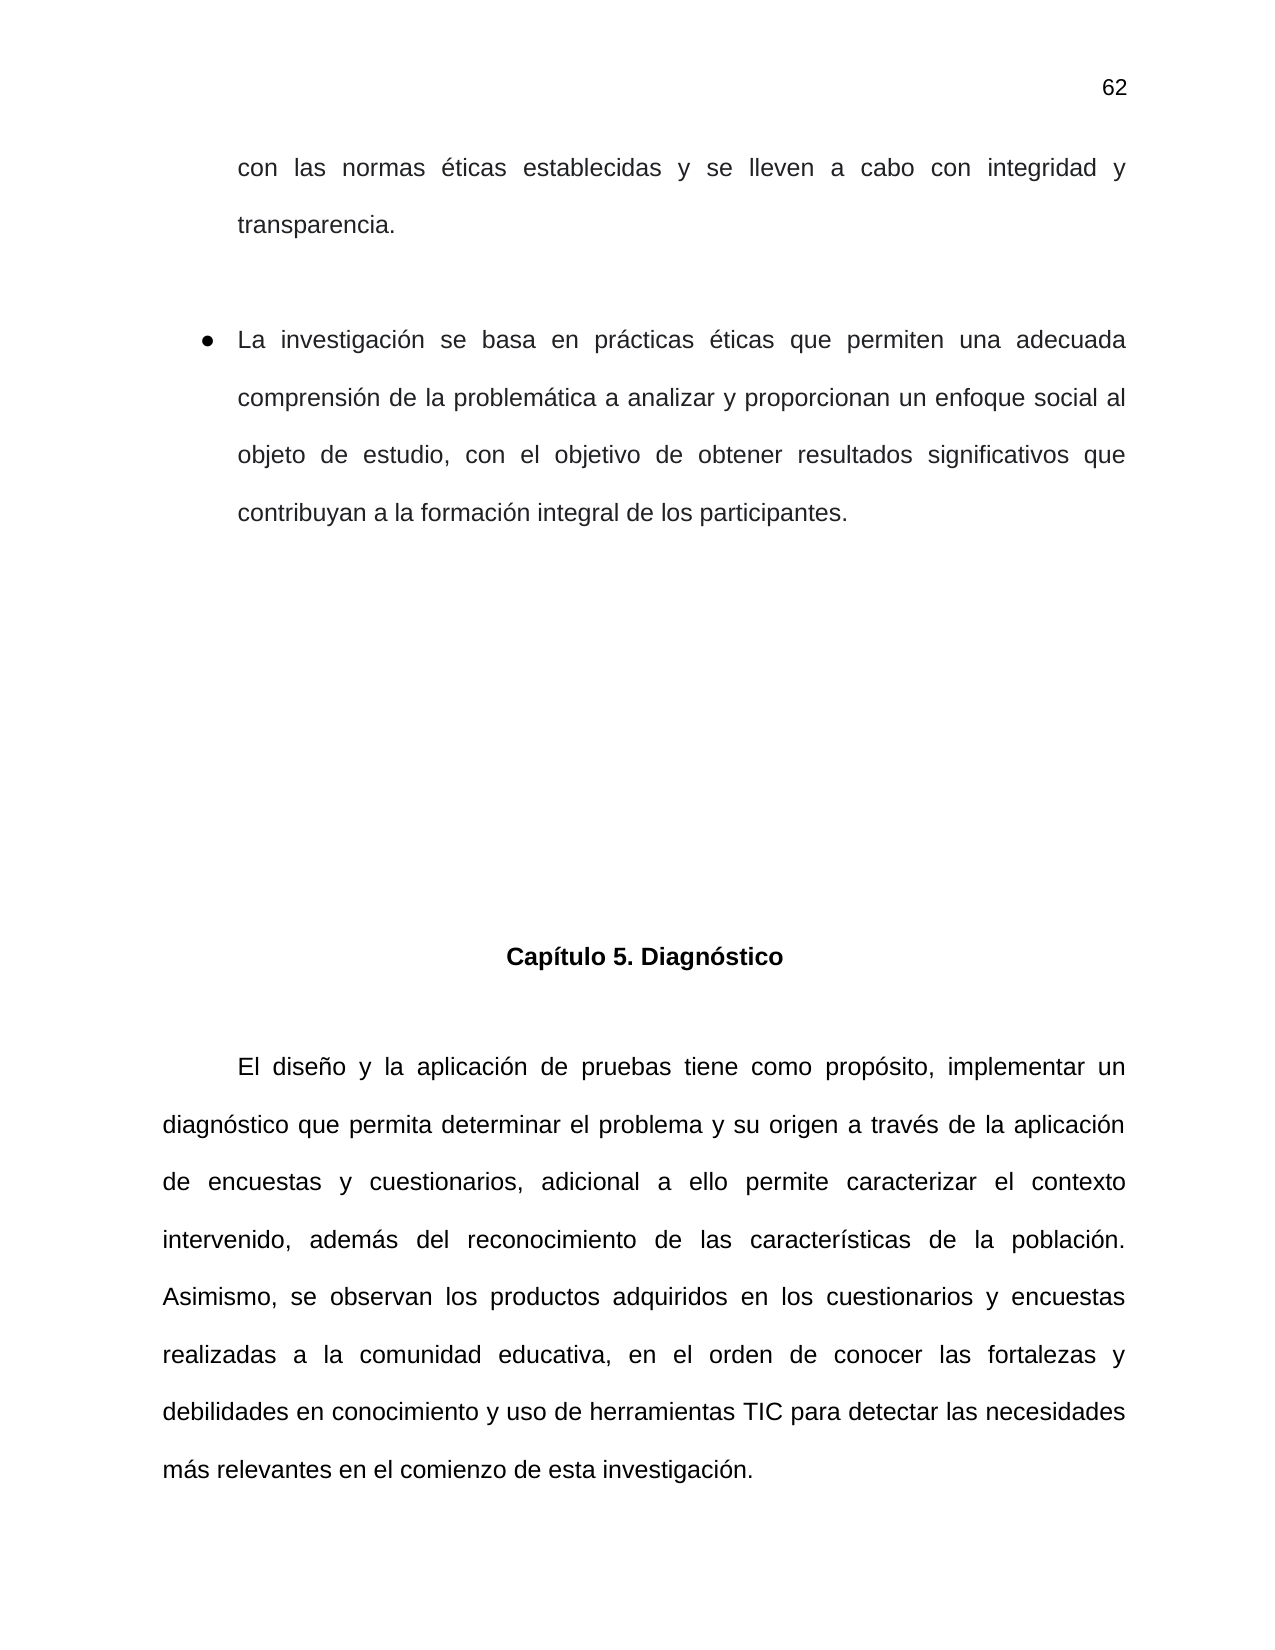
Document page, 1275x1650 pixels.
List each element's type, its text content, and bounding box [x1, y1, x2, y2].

text El diseño y la aplicación de pruebas tiene como propósito, implementar un diagnóstico que permita determinar el problema y su origen a través de la aplicación de encuestas y cuestionarios, adicional a ello permite caracterizar el contexto intervenido, además del reconocimiento de las características de la población. Asimismo, se observan los productos adquiridos en los cuestionarios y encuestas realizadas a la comunidad educativa, en el orden de conocer las fortalezas y debilidades en conocimiento y uso de herramientas TIC para detectar las necesidades más relevantes en el comienzo de esta investigación. [162, 1052, 1127, 1483]
list La investigación se basa en prácticas éticas que permiten una adecuada comprensión de la problemática a analizar y proporcionan un enfoque social al objeto de estudio, con el objetivo de obtener resultados significativos que contribuyan a la formación integral de los participantes. [200, 325, 1127, 527]
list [200, 153, 1127, 239]
subtitle Capítulo 5. Diagnóstico [162, 942, 1127, 971]
